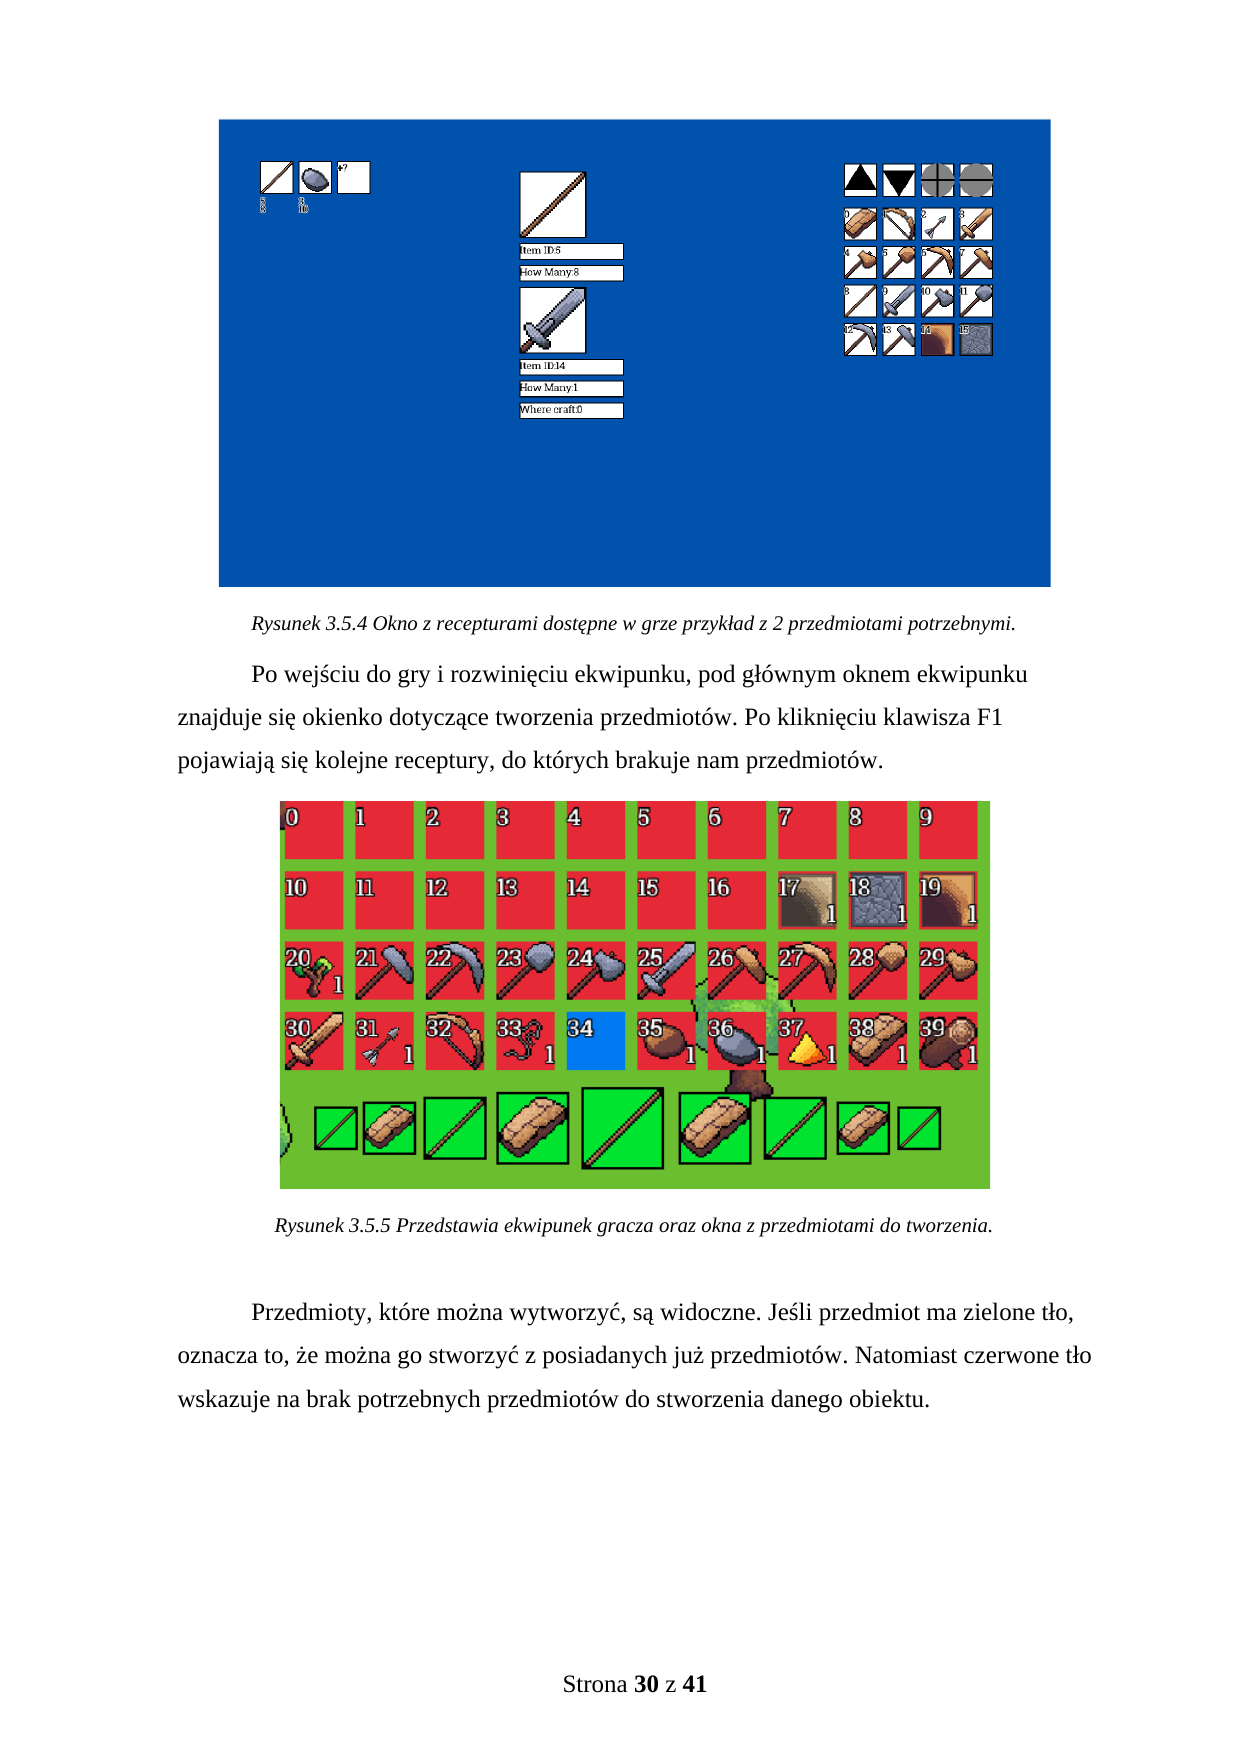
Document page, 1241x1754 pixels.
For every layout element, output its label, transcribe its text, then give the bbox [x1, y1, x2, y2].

subtitle Po wejściu do gry i rozwinięciu ekwipunku, pod głównym oknem ekwipunku znajduje się okienko dotyczące tworzenia przedmiotów. Po kliknięciu klawisza F1 pojawiają się kolejne receptury, do których brakuje nam przedmiotów. [177, 659, 1092, 774]
picture [218, 118, 1051, 587]
text Rysunek 3.5.4 Okno z recepturami dostępne w grze przykład z 2 przedmiotami potrzebnymi. [177, 611, 1092, 635]
text Rysunek 3.5.5 Przedstawia ekwipunek gracza oraz okna z przedmiotami do tworzenia. [177, 1213, 1092, 1237]
picture [279, 801, 990, 1189]
subtitle Przedmioty, które można wytworzyć, są widoczne. Jeśli przedmiot ma zielone tło, oznacza to, że można go stworzyć z posiadanych już przedmiotów. Natomiast czerwone tło wskazuje na brak potrzebnych przedmiotów do stworzenia danego obiektu. [177, 1297, 1092, 1412]
